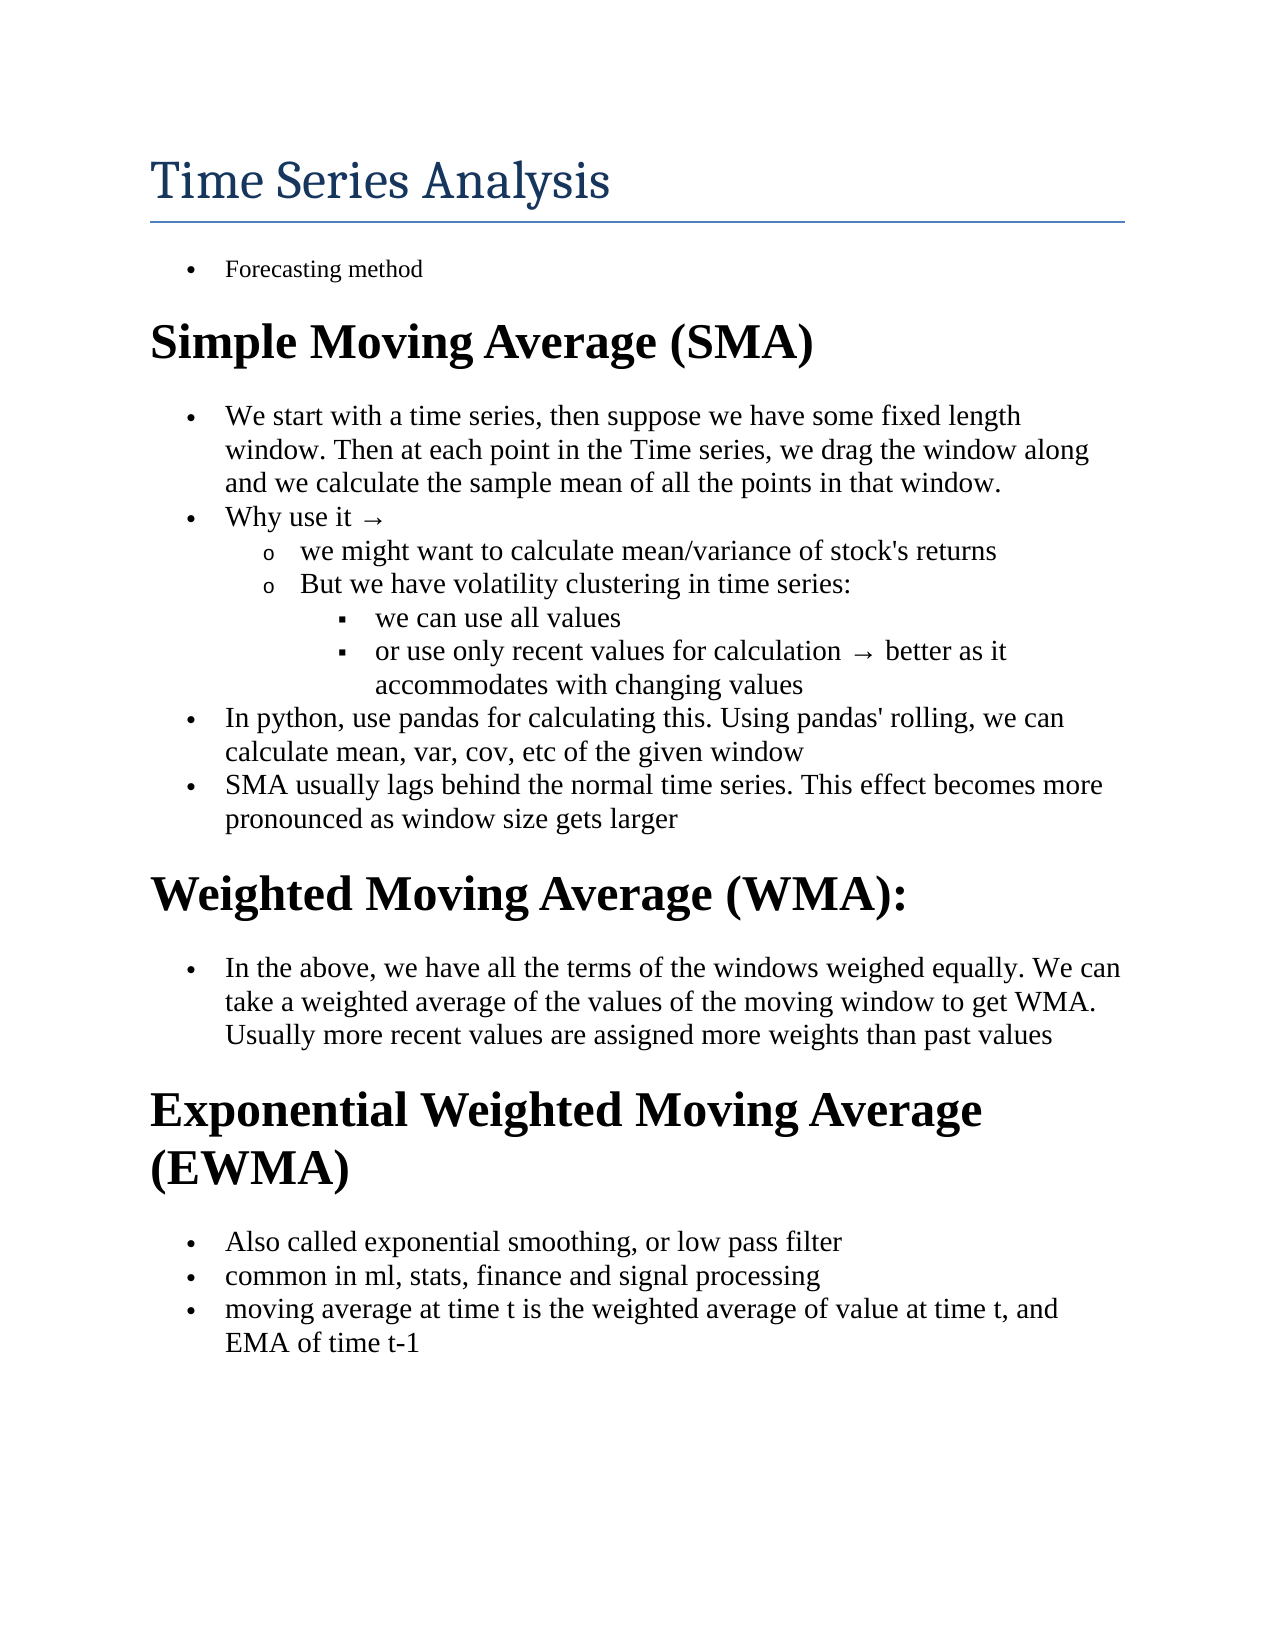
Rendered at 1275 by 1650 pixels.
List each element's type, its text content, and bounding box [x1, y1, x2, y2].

list Forecasting method [187, 254, 1125, 283]
list Why use it → [187, 499, 1125, 533]
text Exponential Weighted Moving Average (EWMA) [150, 1080, 1125, 1195]
title Time Series Analysis [150, 150, 1125, 221]
list Also called exponential smoothing, or low pass filter [187, 1224, 1125, 1258]
list But we have volatility clustering in time series: [262, 566, 1125, 600]
list we might want to calculate mean/variance of stock's returns [262, 533, 1125, 566]
text Weighted Moving Average (WMA): [150, 864, 1125, 921]
list In python, use pandas for calculating this. Using pandas' rolling, we can calculate mean, var, cov, etc of the given window [187, 700, 1125, 767]
list We start with a time series, then suppose we have some fixed length window. Then at each point in the Time series, we drag the window along and we calculate the sample mean of all the points in that window. [187, 398, 1125, 499]
text Simple Moving Average (SMA) [150, 312, 1125, 369]
list In the above, we have all the terms of the windows weighed equally. We can take a weighted average of the values of the moving window to get WMA. Usually more recent values are assigned more weights than past values [187, 950, 1125, 1051]
list SMA usually lags behind the normal time series. This effect becomes more pronounced as window size gets larger [187, 767, 1125, 834]
list moving average at time t is the weighted average of value at time t, and EMA of time t-1 [187, 1291, 1125, 1358]
list common in ml, stats, finance and signal processing [187, 1258, 1125, 1291]
list we can use all values [337, 600, 1125, 633]
list or use only recent values for calculation → better as it accommodates with changing values [337, 633, 1125, 700]
